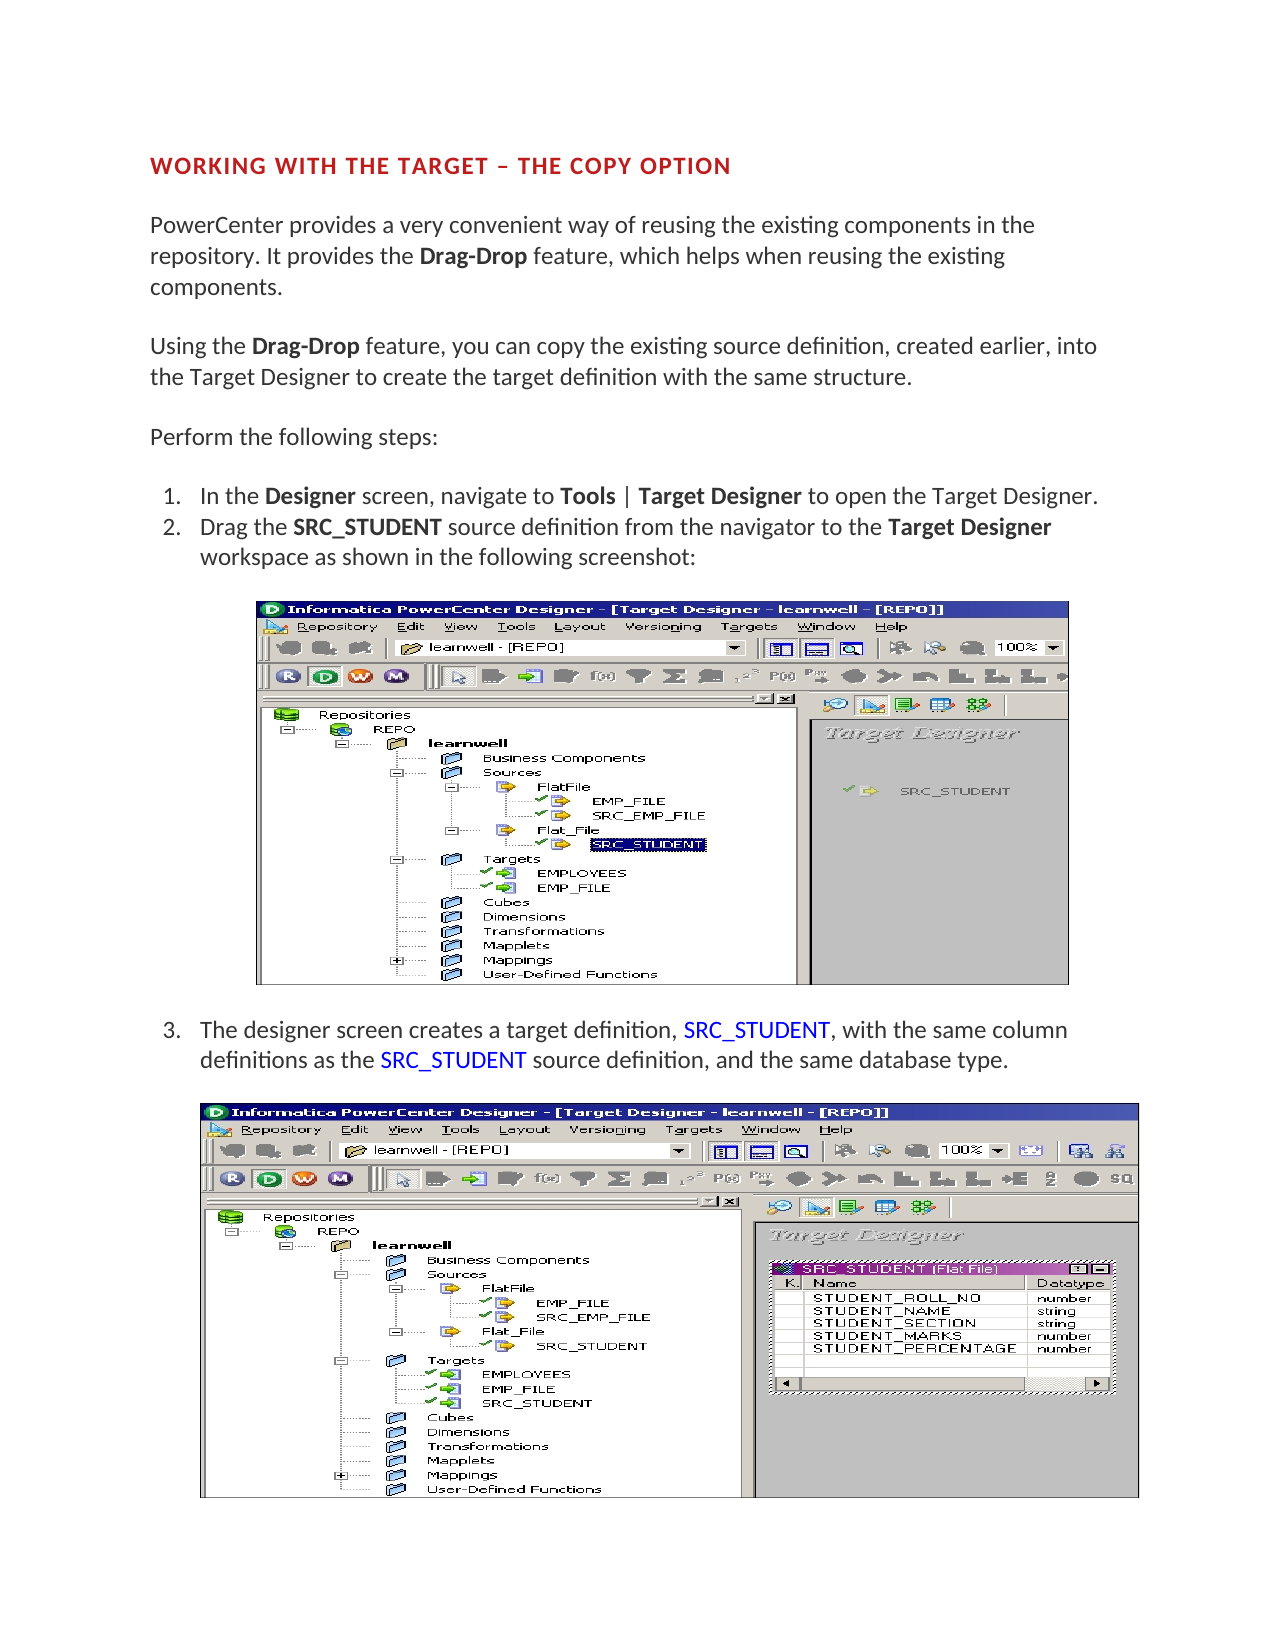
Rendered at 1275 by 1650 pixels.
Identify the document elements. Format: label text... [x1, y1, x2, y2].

list Drag the SRC_STUDENT source definition from the navigator to the Target Designer workspace as shown in the following screenshot: [162, 511, 1125, 572]
text Using the Drag-Drop feature, you can copy the existing source definition, created earlier, into the Target Designer to create the target definition with the same structure. [150, 330, 1125, 391]
text Perform the following steps: [150, 421, 1125, 451]
text PowerCenter provides a very convenient way of reusing the existing components in the repository. It provides the Drag-Drop feature, which helps when reusing the existing components. [150, 210, 1125, 301]
picture [200, 1103, 1140, 1498]
text Working with the target – the Copy option [150, 150, 1125, 181]
picture [256, 601, 1069, 985]
list The designer screen creates a target definition, SRC_STUDENT, with the same column definitions as the SRC_STUDENT source definition, and the same database type. [162, 1014, 1125, 1075]
list In the Designer screen, navigate to Tools | Target Designer to open the Target Designer. [162, 480, 1125, 511]
